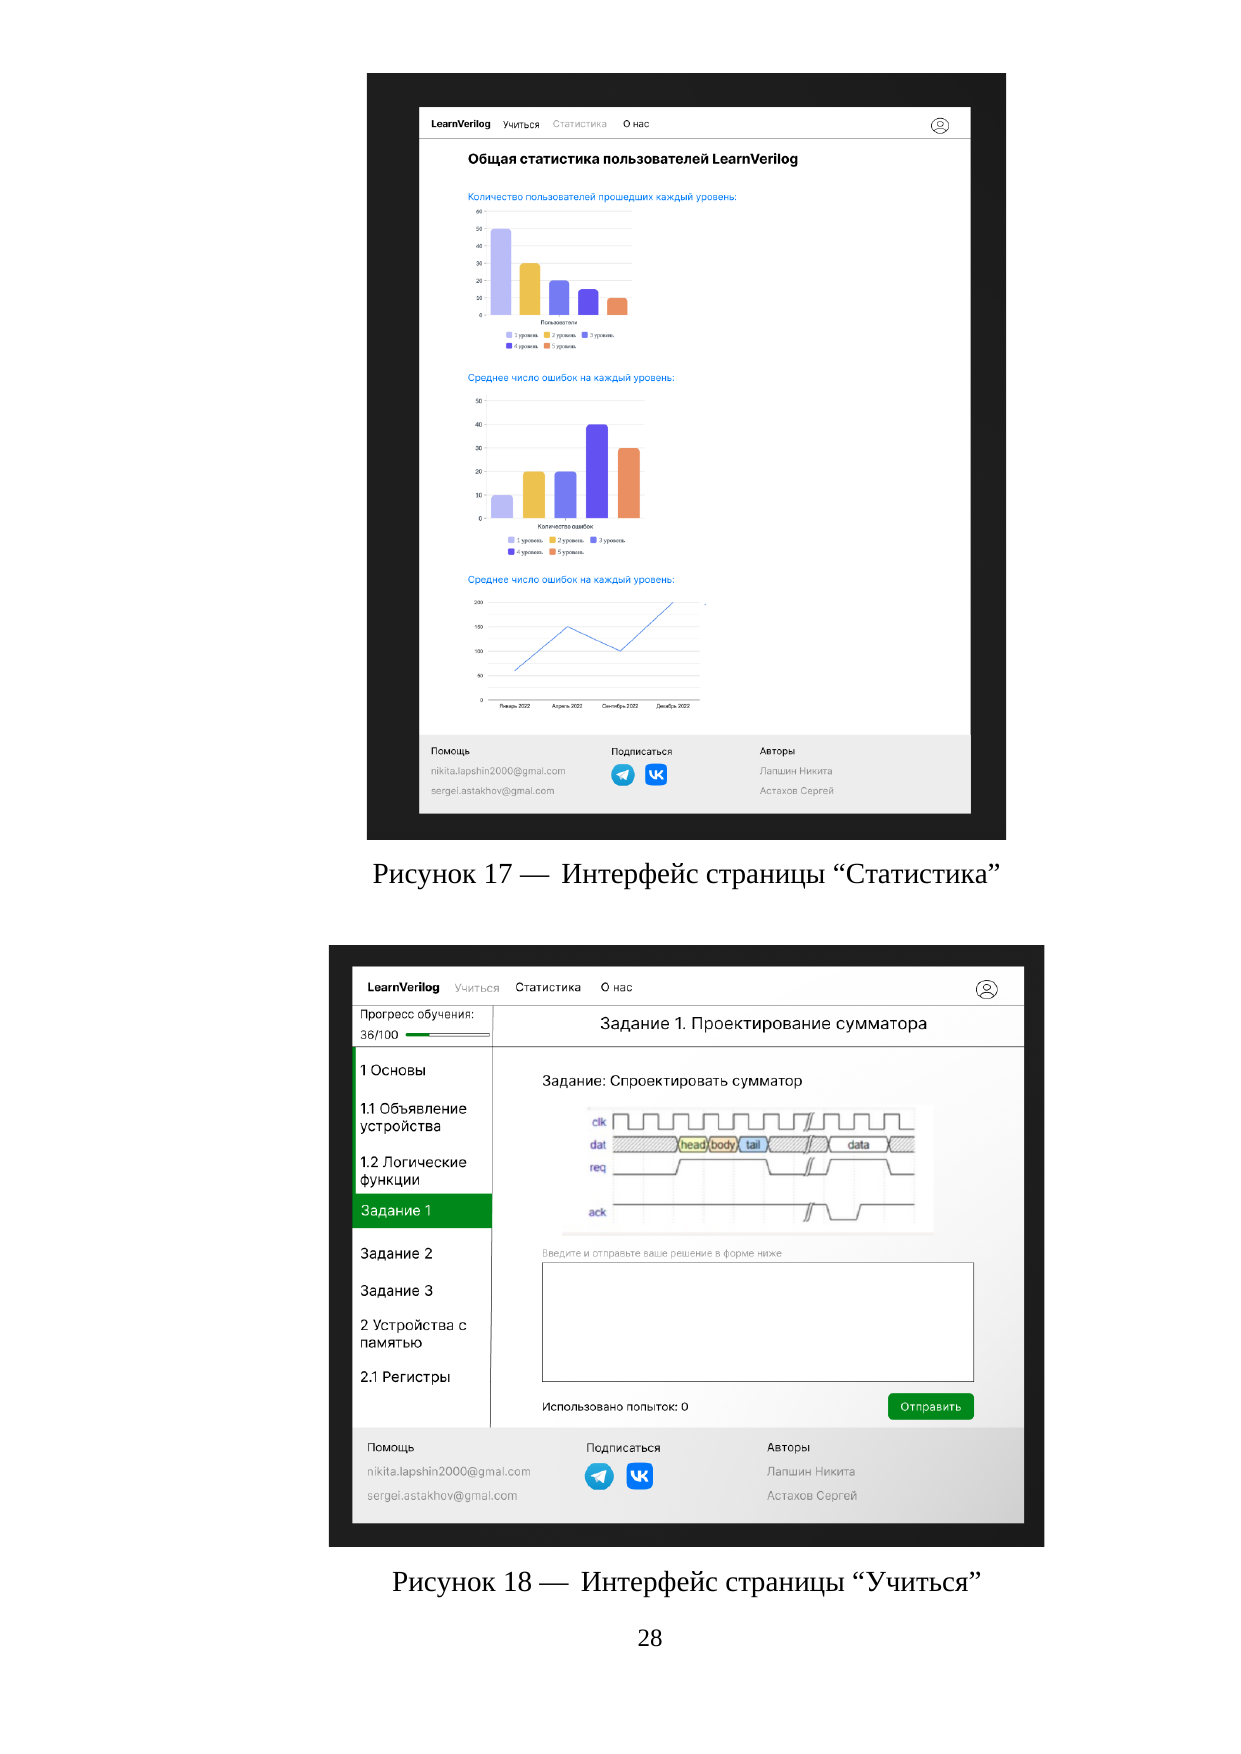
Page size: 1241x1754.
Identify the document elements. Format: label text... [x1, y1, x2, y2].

text Рисунок 17 — Интерфейс страницы “Статистика” [148, 856, 1152, 890]
picture [328, 945, 1045, 1547]
picture [366, 73, 1007, 840]
text Рисунок 18 — Интерфейс страницы “Учиться” [148, 1564, 1152, 1597]
